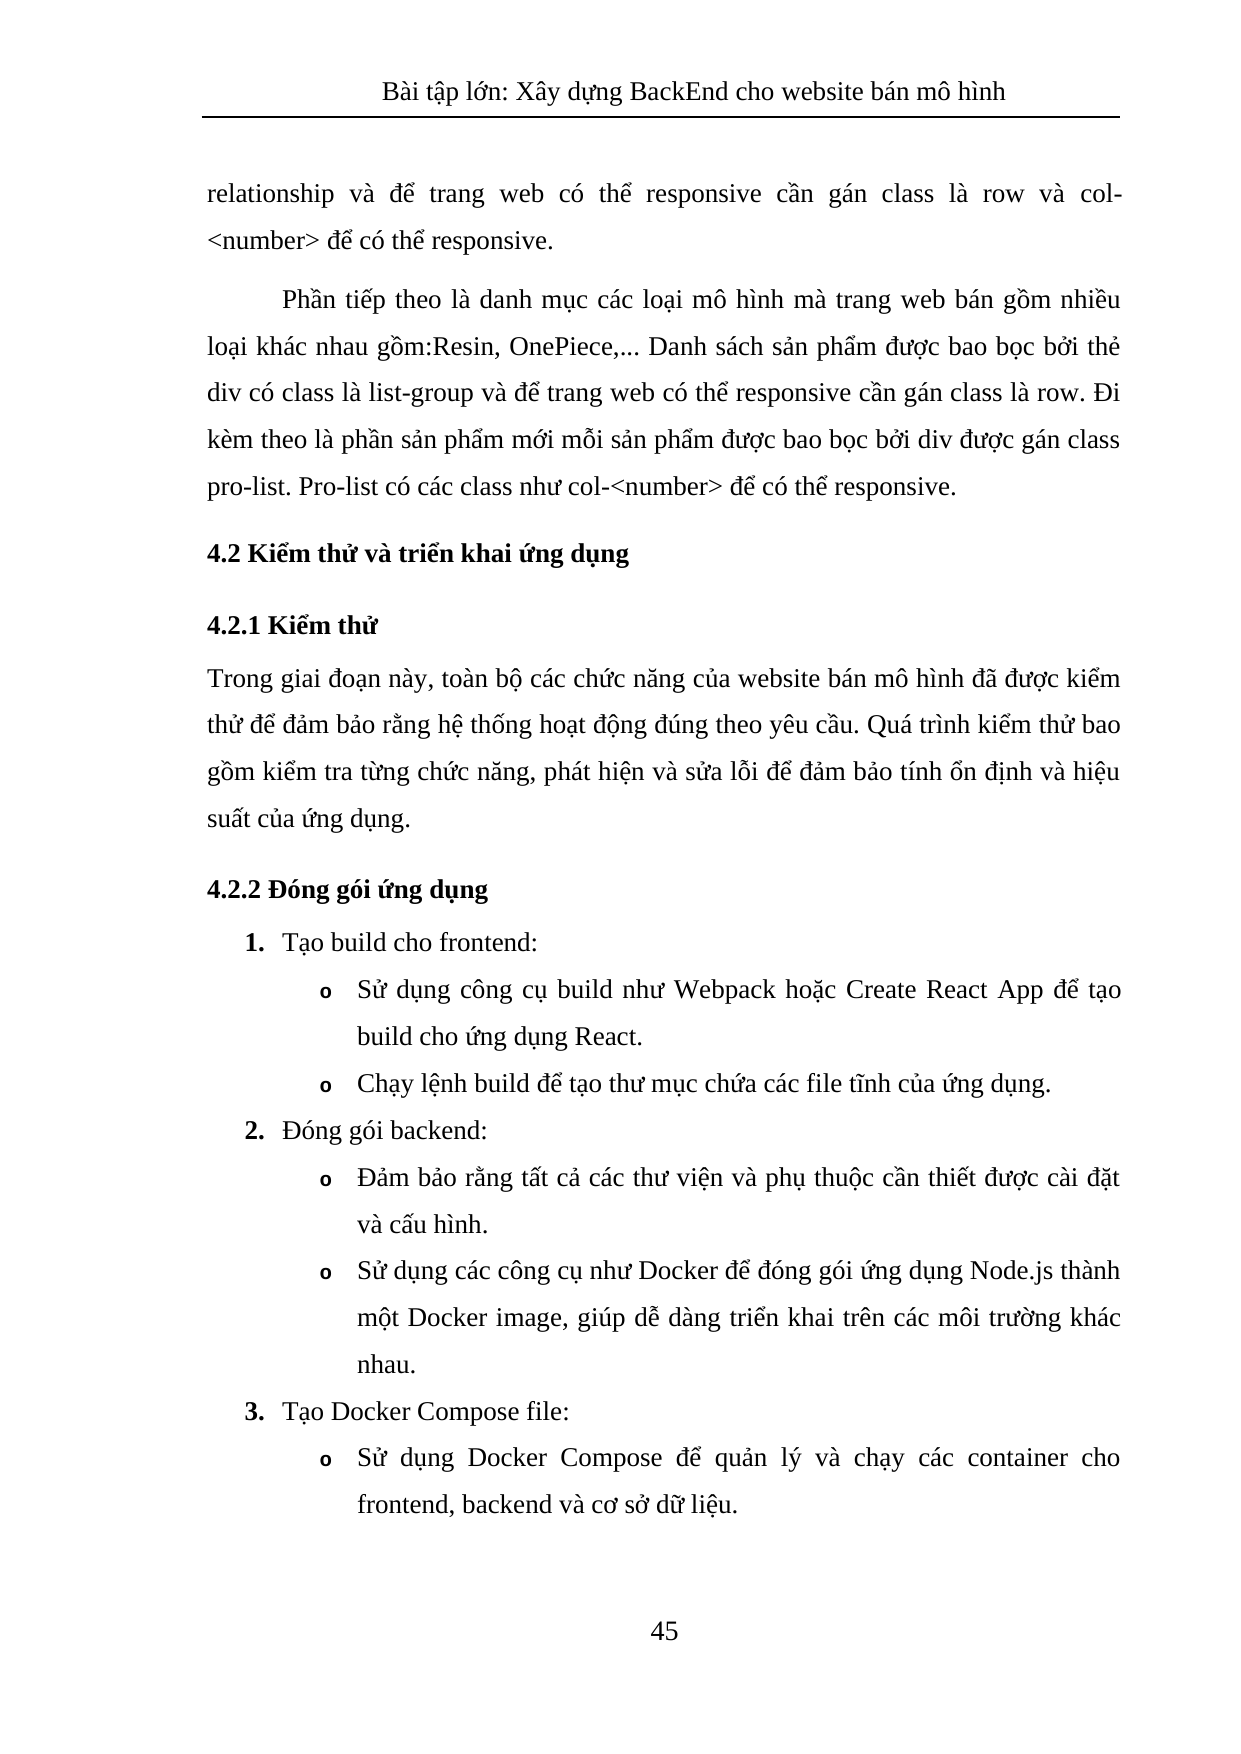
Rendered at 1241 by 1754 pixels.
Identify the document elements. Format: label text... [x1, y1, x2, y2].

list Sử dụng công cụ build như Webpack hoặc Create React App để tạo build cho ứng dụng React. [319, 973, 1122, 1051]
text Phần tiếp theo là danh mục các loại mô hình mà trang web bán gồm nhiều loại khác nhau gồm:Resin, OnePiece,... Danh sách sản phẩm được bao bọc bởi thẻ div có class là list-group và để trang web có thể responsive cần gán class là row. Đi kèm theo là phần sản phẩm mới mỗi sản phẩm được bao bọc bởi div được gán class pro-list. Pro-list có các class như col-<number> để có thể responsive. [207, 283, 1122, 501]
list Đảm bảo rằng tất cả các thư viện và phụ thuộc cần thiết được cài đặt và cấu hình. [319, 1161, 1122, 1239]
subtitle Kiểm thử [207, 609, 1122, 640]
subtitle Đóng gói ứng dụng [207, 873, 1122, 904]
list Tạo build cho frontend: [244, 926, 1122, 957]
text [207, 177, 1122, 255]
list Sử dụng các công cụ như Docker để đóng gói ứng dụng Node.js thành một Docker image, giúp dễ dàng triển khai trên các môi trường khác nhau. [319, 1254, 1122, 1379]
list Đóng gói backend: [244, 1114, 1122, 1145]
subtitle Kiểm thử và triển khai ứng dụng [207, 537, 1122, 568]
list Chạy lệnh build để tạo thư mục chứa các file tĩnh của ứng dụng. [319, 1067, 1122, 1098]
list Sử dụng Docker Compose để quản lý và chạy các container cho frontend, backend và cơ sở dữ liệu. [319, 1442, 1122, 1520]
list Tạo Docker Compose file: [244, 1395, 1122, 1426]
text Trong giai đoạn này, toàn bộ các chức năng của website bán mô hình đã được kiểm thử để đảm bảo rằng hệ thống hoạt động đúng theo yêu cầu. Quá trình kiểm thử bao gồm kiểm tra từng chức năng, phát hiện và sửa lỗi để đảm bảo tính ổn định và hiệu suất của ứng dụng. [207, 662, 1122, 833]
